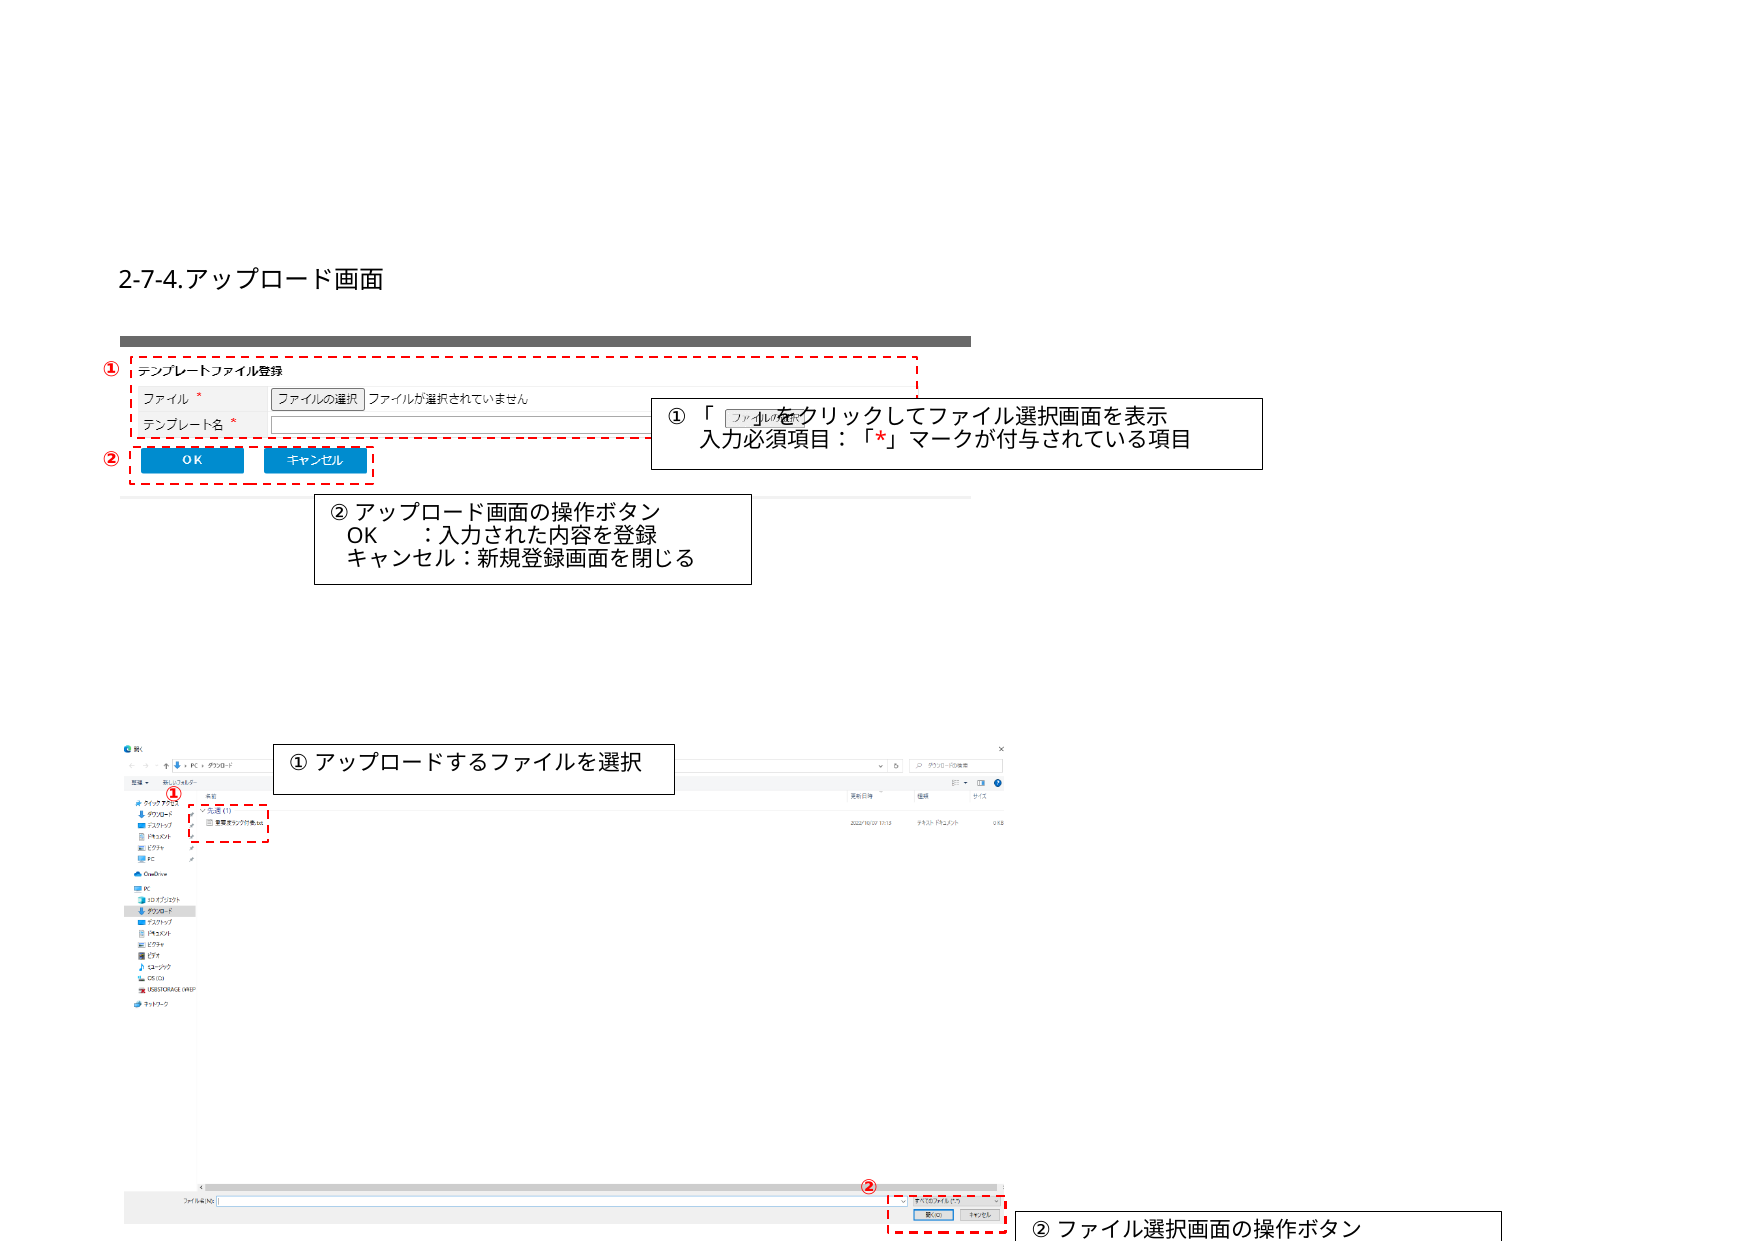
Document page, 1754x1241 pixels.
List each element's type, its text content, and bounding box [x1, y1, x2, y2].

picture [120, 336, 971, 499]
picture [124, 744, 1004, 1224]
subtitle アップロード画面 [118, 248, 1695, 307]
picture [725, 408, 805, 428]
